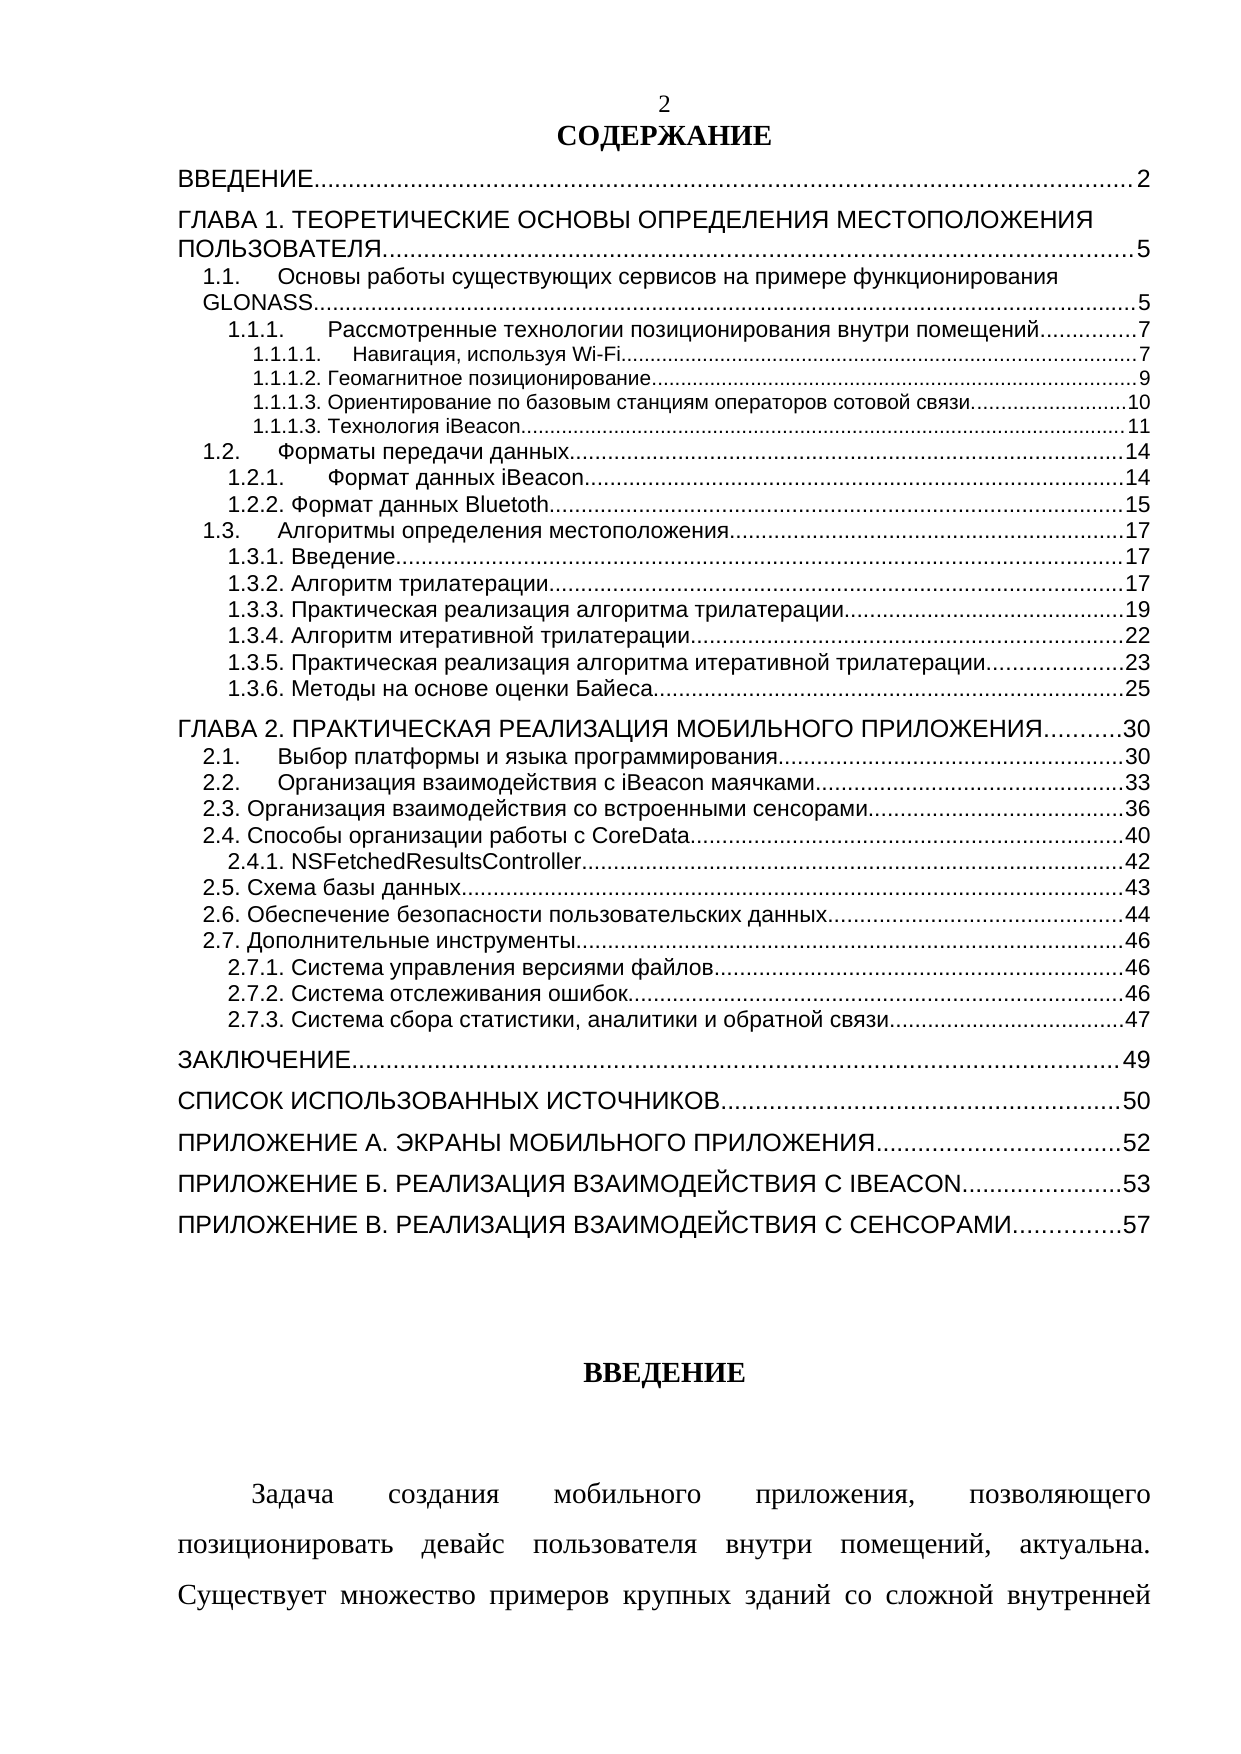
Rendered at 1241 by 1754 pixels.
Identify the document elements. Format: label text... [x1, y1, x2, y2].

text 2.4. Способы организации работы с CoreData 40 [202, 822, 1152, 848]
text ПРИЛОЖЕНИЕ Б. РЕАЛИЗАЦИЯ ВЗАИМОДЕЙСТВИЯ C IBEACON 53 [177, 1169, 1152, 1197]
text 2.7. Дополнительные инструменты 46 [202, 927, 1152, 953]
text 1.1.1.2. Геомагнитное позиционирование 9 [252, 366, 1152, 390]
text 2.3. Организация взаимодействия со встроенными сенсорами 36 [202, 795, 1152, 822]
text 2.5. Схема базы данных 43 [202, 874, 1152, 901]
text 1.3.5. Практическая реализация алгоритма итеративной трилатерации 23 [227, 649, 1152, 675]
text 1.3.1. Введение 17 [227, 543, 1152, 569]
text 1.2.2. Формат данных Bluetoth 15 [227, 491, 1152, 517]
text ПРИЛОЖЕНИЕ В. РЕАЛИЗАЦИЯ ВЗАИМОДЕЙСТВИЯ C СЕНСОРАМИ 57 [177, 1210, 1152, 1239]
text ВВЕДЕНИЕ 2 [177, 164, 1152, 193]
text СПИСОК ИСПОЛЬЗОВАННЫХ ИСТОЧНИКОВ 50 [177, 1086, 1152, 1115]
text 1.1.1.3. Технология iBeacon 11 [252, 414, 1152, 438]
text СОДЕРЖАНИЕ [177, 118, 1152, 152]
text 1.2. Форматы передачи данных 14 [202, 438, 1152, 464]
text 2.1. Выбор платформы и языка программирования 30 [202, 743, 1152, 769]
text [177, 1476, 1152, 1611]
text ГЛАВА 2. ПРАКТИЧЕСКАЯ РЕАЛИЗАЦИЯ МОБИЛЬНОГО ПРИЛОЖЕНИЯ. 30 [177, 714, 1152, 743]
text 2.6. Обеспечение безопасности пользовательских данных 44 [202, 901, 1152, 927]
text 1.1.1.1. Навигация, используя Wi-Fi 7 [252, 342, 1152, 366]
text 2.7.2. Система отслеживания ошибок 46 [227, 980, 1152, 1006]
text 1.3.4. Алгоритм итеративной трилатерации 22 [227, 622, 1152, 649]
text 2.2. Организация взаимодействия с iBeacon маячками 33 [202, 769, 1152, 795]
text 1.2.1. Формат данных iBeacon 14 [227, 464, 1152, 491]
text 1.3.2. Алгоритм трилатерации 17 [227, 569, 1152, 596]
text 1.1.1. Рассмотренные технологии позиционирования внутри помещений 7 [227, 316, 1152, 342]
text ГЛАВА 1. ТЕОРЕТИЧЕСКИЕ ОСНОВЫ ОПРЕДЕЛЕНИЯ МЕСТОПОЛОЖЕНИЯ ПОЛЬЗОВАТЕЛЯ. 5 [177, 205, 1152, 263]
text 1.3.3. Практическая реализация алгоритма трилатерации 19 [227, 596, 1152, 622]
text 2.4.1. NSFetchedResultsController 42 [227, 848, 1152, 874]
text 1.1. Основы работы существующих сервисов на примере функционирования GLONASS 5 [202, 263, 1152, 316]
text 1.1.1.3. Ориентирование по базовым станциям операторов сотовой связи. 10 [252, 390, 1152, 414]
text 2.7.1. Система управления версиями файлов 46 [227, 953, 1152, 980]
text 2.7.3. Система сбора статистики, аналитики и обратной связи 47 [227, 1006, 1152, 1032]
subtitle ВВЕДЕНИЕ [177, 1355, 1152, 1388]
text 1.3.6. Методы на основе оценки Байеса 25 [227, 675, 1152, 701]
text 1.3. Алгоритмы определения местоположения 17 [202, 517, 1152, 543]
text ПРИЛОЖЕНИЕ А. ЭКРАНЫ МОБИЛЬНОГО ПРИЛОЖЕНИЯ 52 [177, 1127, 1152, 1156]
text ЗАКЛЮЧЕНИЕ 49 [177, 1045, 1152, 1074]
